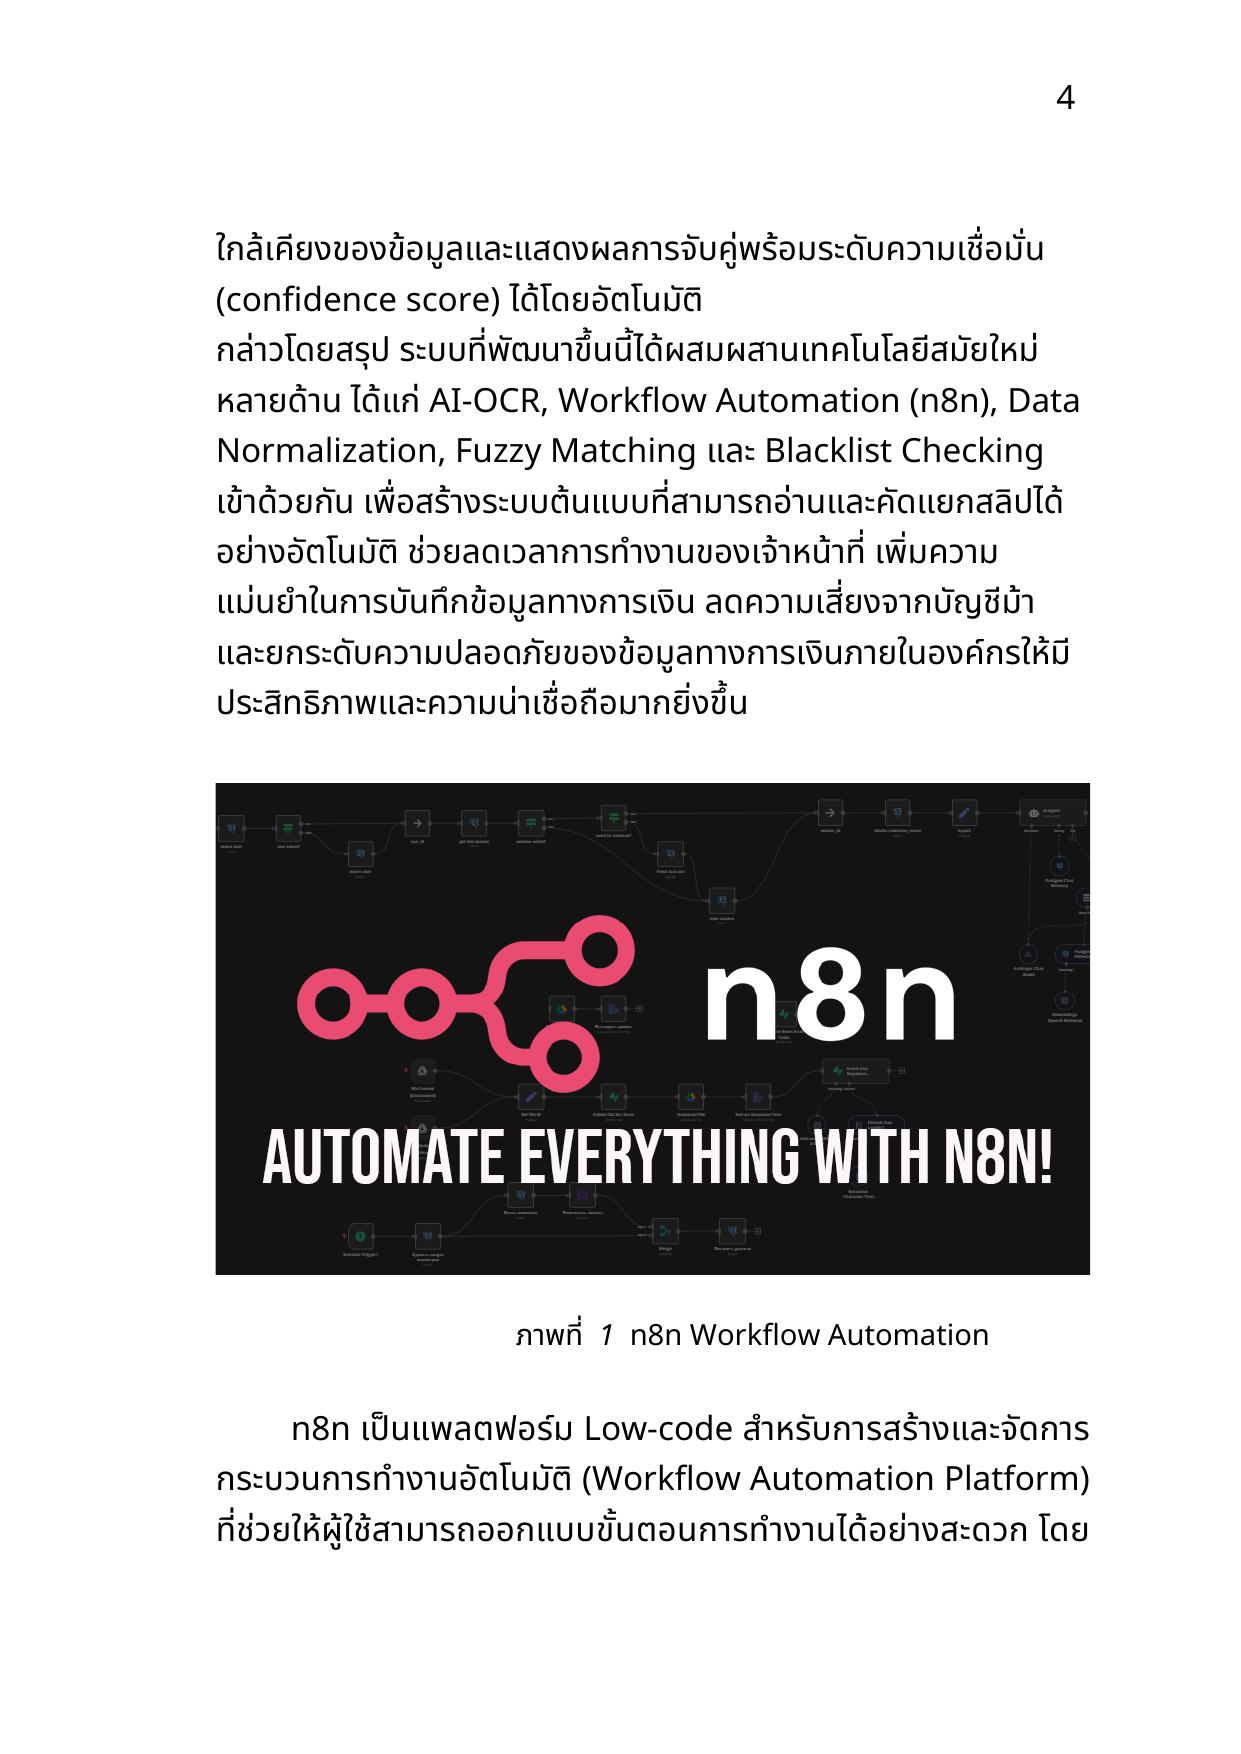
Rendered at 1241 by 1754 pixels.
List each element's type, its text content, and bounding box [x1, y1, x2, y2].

text กล่าวโดยสรุป ระบบที่พัฒนาขึ้นนี้ได้ผสมผสานเทคโนโลยีสมัยใหม่หลายด้าน ได้แก่ AI-OCR, Workflow Automation (n8n), Data Normalization, Fuzzy Matching และ Blacklist Checking เข้าด้วยกัน เพื่อสร้างระบบต้นแบบที่สามารถอ่านและคัดแยกสลิปได้อย่างอัตโนมัติ ช่วยลดเวลาการทำงานของเจ้าหน้าที่ เพิ่มความแม่นยำในการบันทึกข้อมูลทางการเงิน ลดความเสี่ยงจากบัญชีม้า และยกระดับความปลอดภัยของข้อมูลทางการเงินภายในองค์กรให้มีประสิทธิภาพและความน่าเชื่อถือมากยิ่งขึ้น [216, 326, 1090, 730]
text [216, 225, 1090, 326]
picture [215, 783, 1091, 1275]
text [216, 1404, 1090, 1556]
text ภาพที่ 1 n8n Workflow Automation [441, 1315, 1090, 1359]
